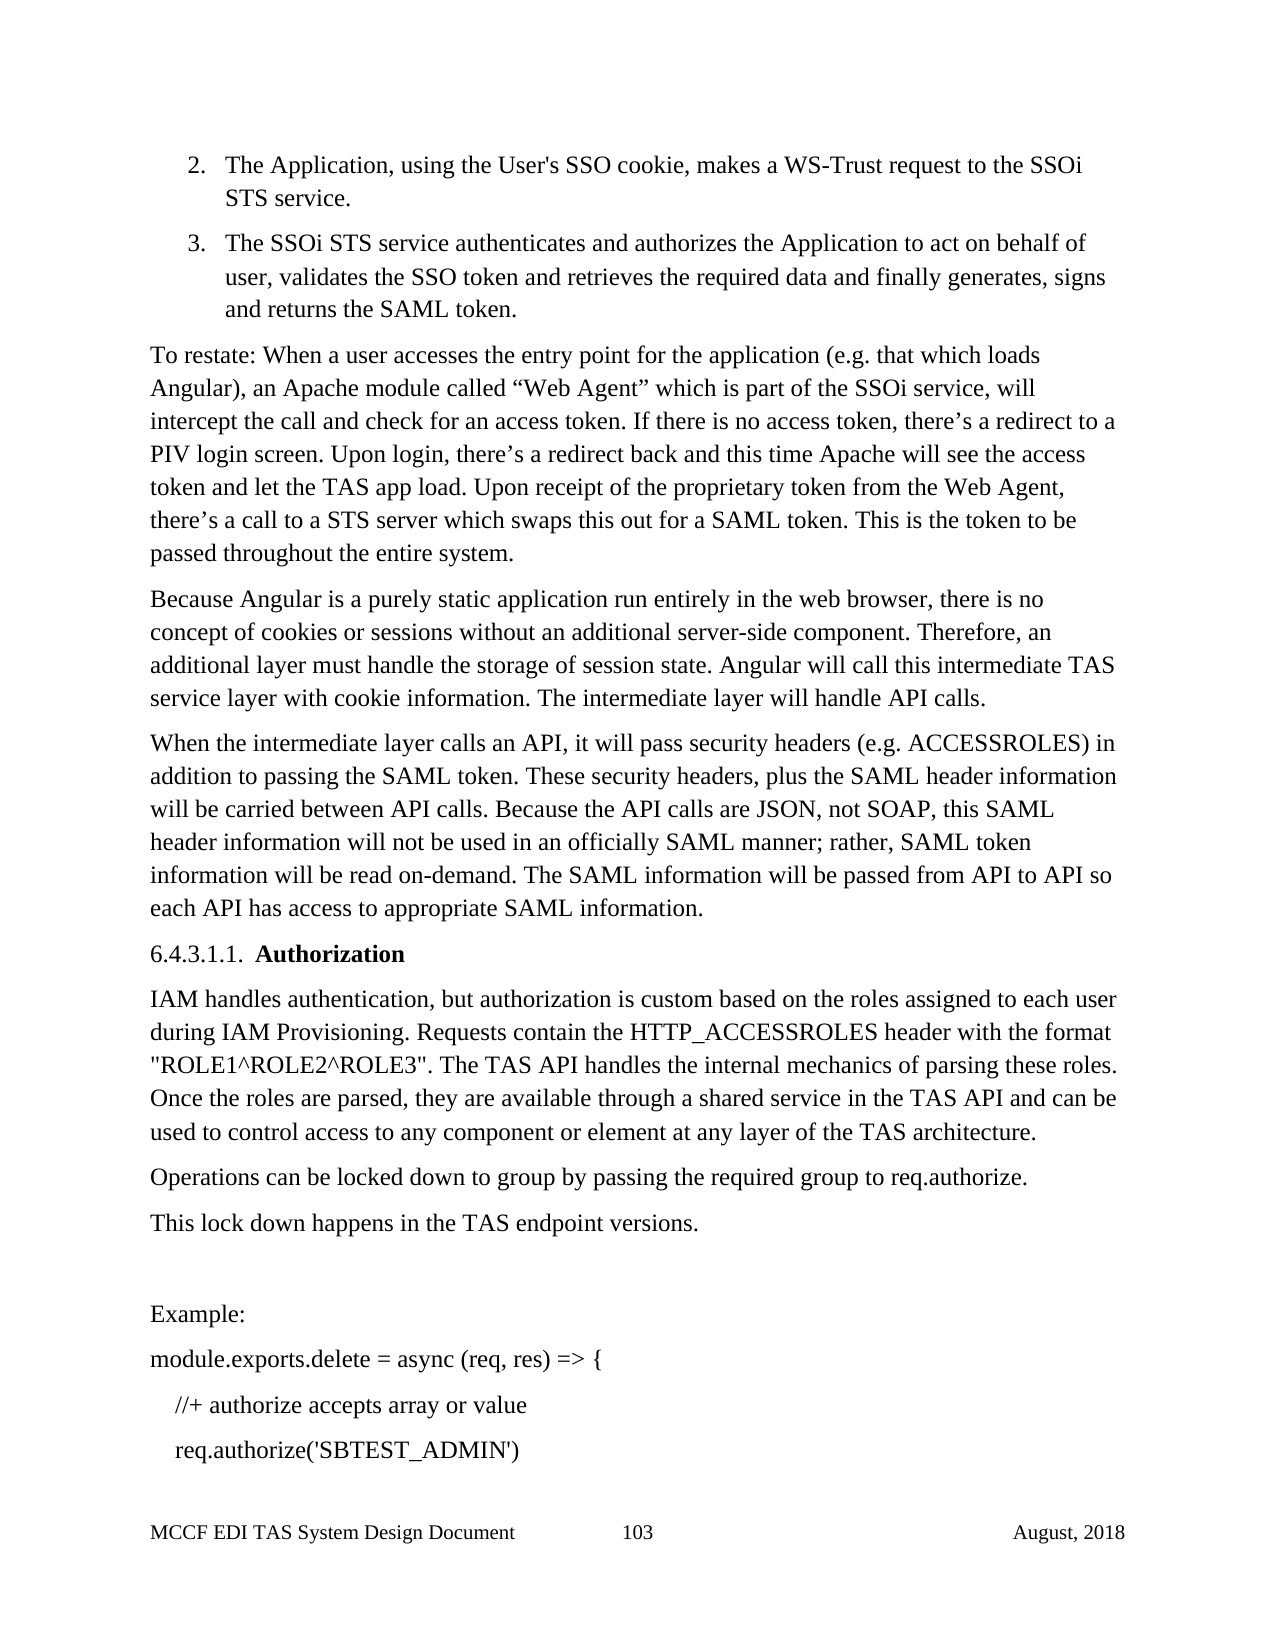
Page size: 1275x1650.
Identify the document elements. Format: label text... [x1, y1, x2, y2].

text req.authorize('SBTEST_ADMIN') [150, 1435, 1125, 1464]
text IAM handles authentication, but authorization is custom based on the roles assigned to each user during IAM Provisioning. Requests contain the HTTP_ACCESSROLES header with the format "ROLE1^ROLE2^ROLE3". The TAS API handles the internal mechanics of parsing these roles. Once the roles are parsed, they are available through a shared service in the TAS API and can be used to control access to any component or element at any layer of the TAS architecture. [150, 984, 1125, 1145]
text Because Angular is a purely static application run entirely in the web browser, there is no concept of cookies or sessions without an additional server-side component. Therefore, an additional layer must handle the storage of session state. Angular will call this intermediate TAS service layer with cookie information. The intermediate layer will handle API calls. [150, 584, 1125, 712]
text //+ authorize accepts array or value [150, 1390, 1125, 1418]
subtitle Authorization [150, 939, 1125, 968]
text This lock down happens in the TAS endpoint versions. [150, 1208, 1125, 1236]
text module.exports.delete = async (req, res) => { [150, 1344, 1125, 1373]
list The Application, using the User's SSO cookie, makes a WS-Trust request to the SSOi STS service. [187, 150, 1125, 212]
text When the intermediate layer calls an API, it will pass security headers (e.g. ACCESSROLES) in addition to passing the SAML token. These security headers, plus the SAML header information will be carried between API calls. Because the API calls are JSON, not SOAP, this SAML header information will not be used in an officially SAML manner; rather, SAML token information will be read on-demand. The SAML information will be passed from API to API so each API has access to appropriate SAML information. [150, 728, 1125, 922]
list The SSOi STS service authenticates and authorizes the Application to act on behalf of user, validates the SSO token and retrieves the required data and finally generates, signs and returns the SAML token. [187, 228, 1125, 323]
text Example: [150, 1299, 1125, 1327]
text Operations can be locked down to group by passing the required group to req.authorize. [150, 1162, 1125, 1191]
text To restate: When a user accesses the entry point for the application (e.g. that which loads Angular), an Apache module called “Web Agent” which is part of the SSOi service, will intercept the call and check for an access token. If there is no access token, there’s a redirect to a PIV login screen. Upon login, there’s a redirect back and this time Apache will see the access token and let the TAS app load. Upon receipt of the proprietary token from the Web Agent, there’s a call to a STS server which swaps this out for a SAML token. This is the token to be passed throughout the entire system. [150, 340, 1125, 567]
